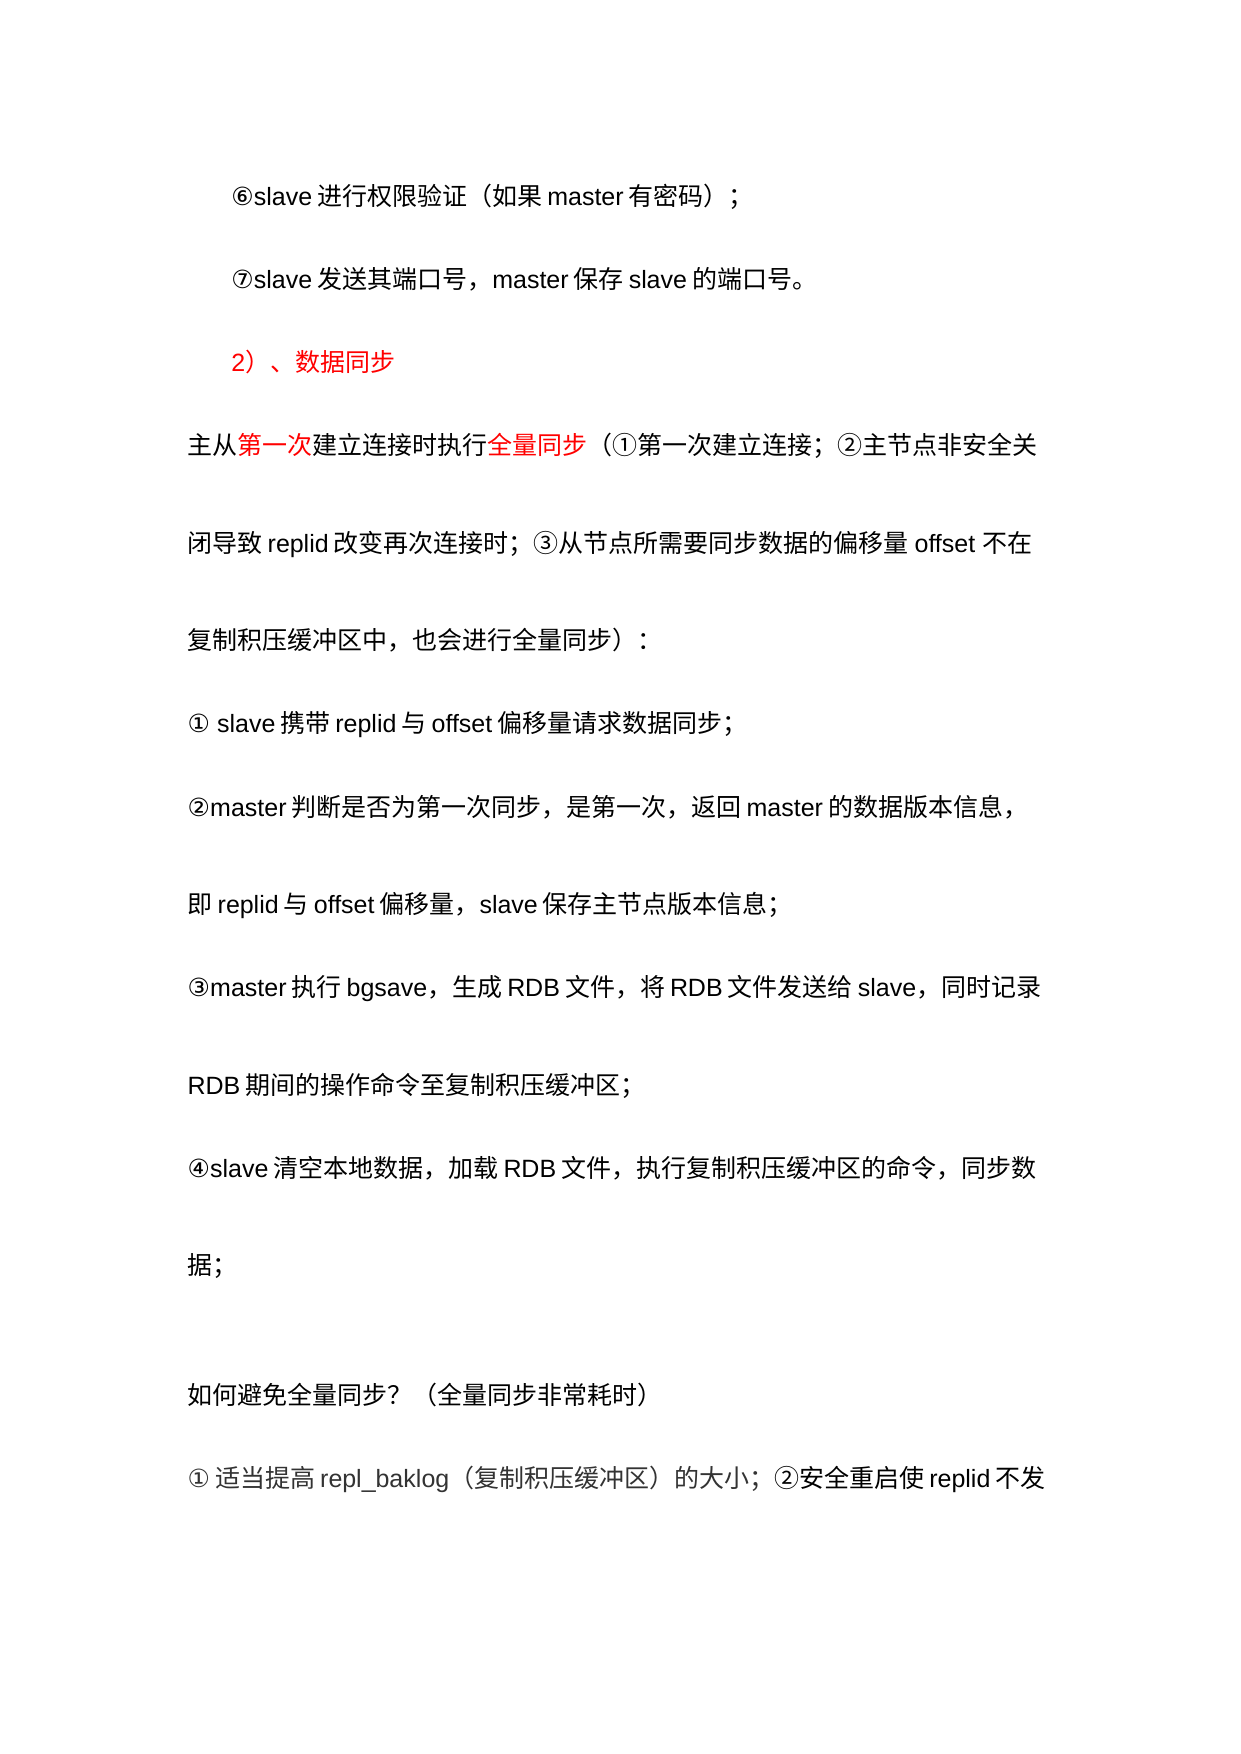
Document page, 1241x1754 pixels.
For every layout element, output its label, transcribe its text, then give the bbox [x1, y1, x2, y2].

text 如何避免全量同步？（全量同步非常耗时） [187, 1361, 1053, 1426]
text 主从第一次建立连接时执行全量同步（①第一次建立连接；②主节点非安全关闭导致replid改变再次连接时；③从节点所需要同步数据的偏移量 offset 不在复制积压缓冲区中，也会进行全量同步）： [187, 411, 1053, 671]
text ②master判断是否为第一次同步，是第一次，返回master的数据版本信息，即replid与offset偏移量，slave保存主节点版本信息； [187, 773, 1053, 935]
text ③master执行bgsave，生成RDB文件，将RDB文件发送给slave，同时记录RDB期间的操作命令至复制积压缓冲区； [187, 953, 1053, 1116]
text 2）、数据同步 [187, 328, 1053, 393]
text ⑦slave发送其端口号，master保存slave的端口号。 [187, 245, 1053, 310]
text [187, 1444, 1053, 1509]
text ④slave清空本地数据，加载RDB文件，执行复制积压缓冲区的命令，同步数据； [187, 1134, 1053, 1296]
text ⑥slave进行权限验证（如果master有密码）； [187, 162, 1053, 227]
text ① slave携带replid与offset偏移量请求数据同步； [187, 689, 1053, 754]
